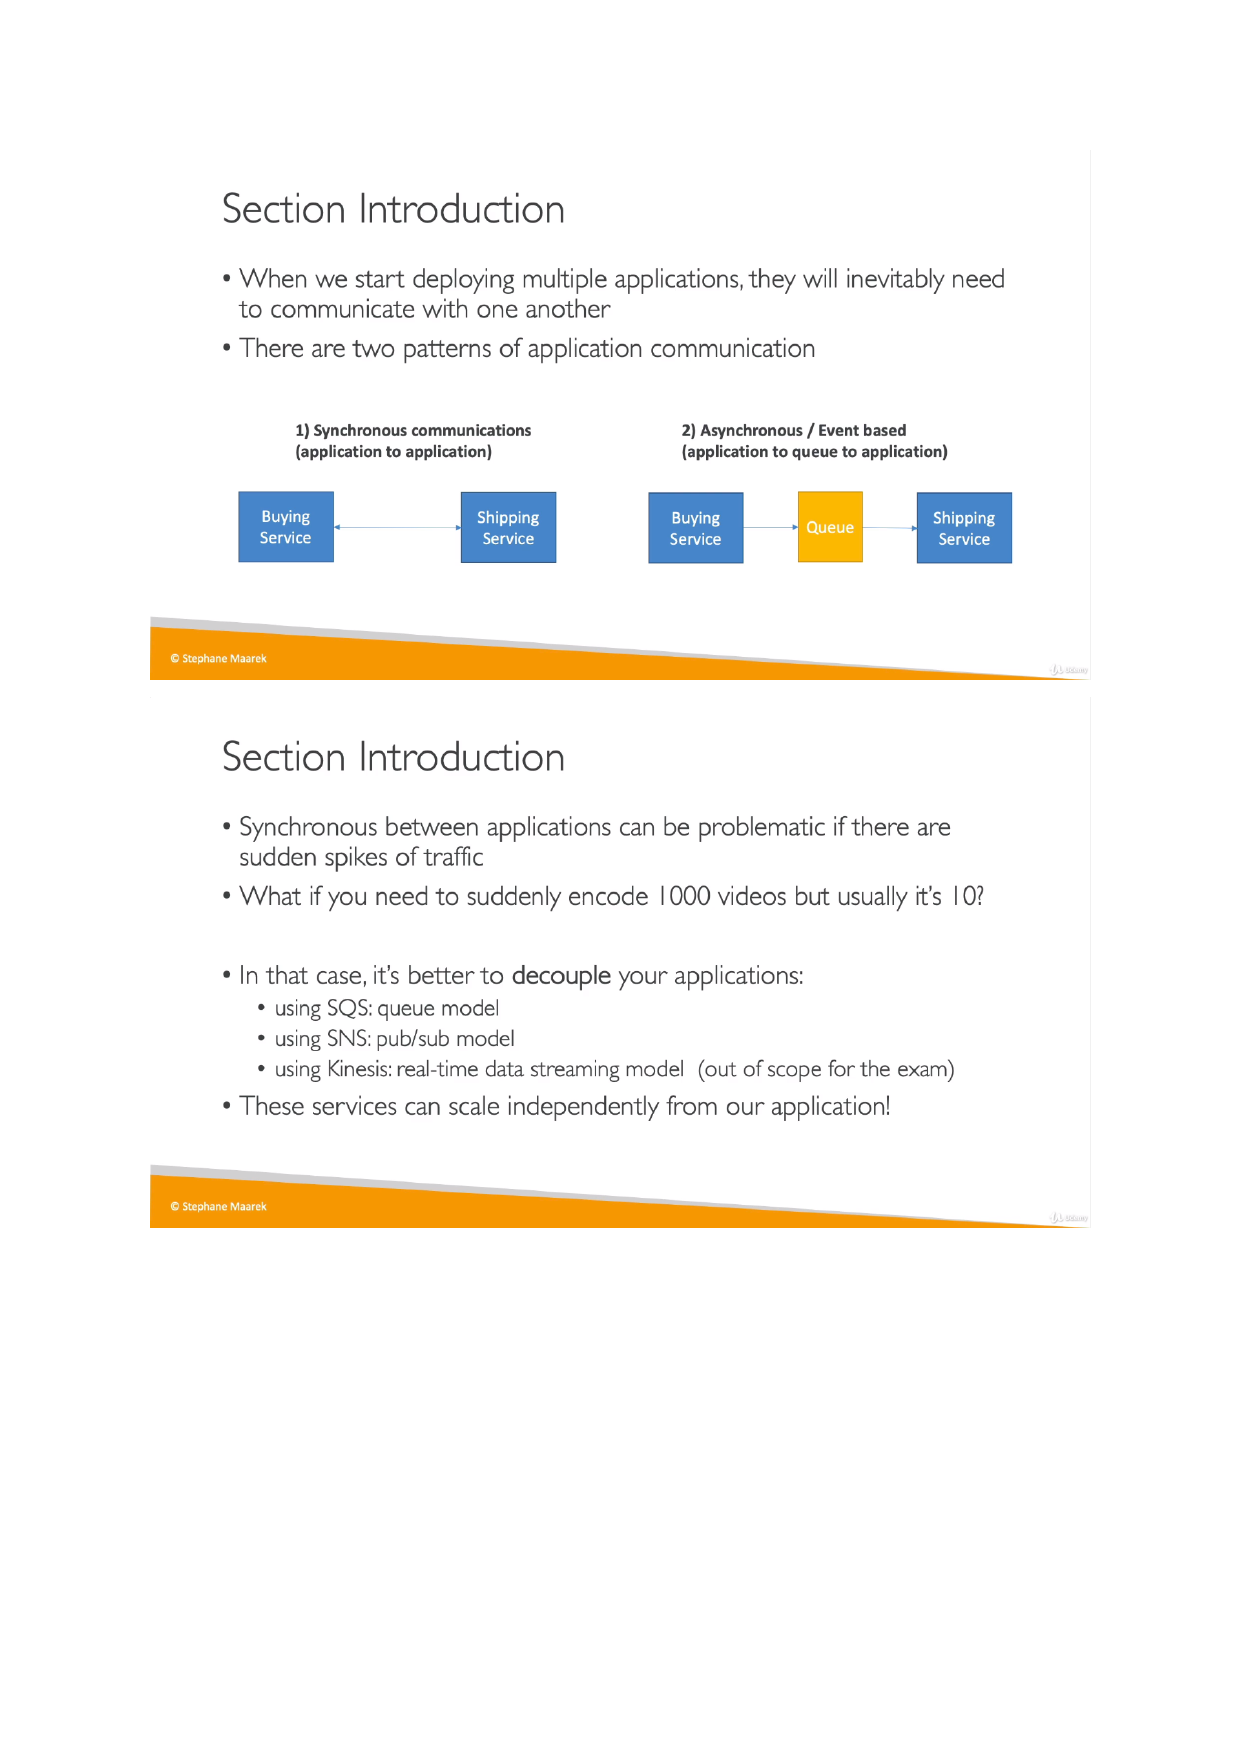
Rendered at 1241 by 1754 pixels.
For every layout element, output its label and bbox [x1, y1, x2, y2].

picture [150, 697, 1091, 1228]
picture [150, 150, 1091, 680]
